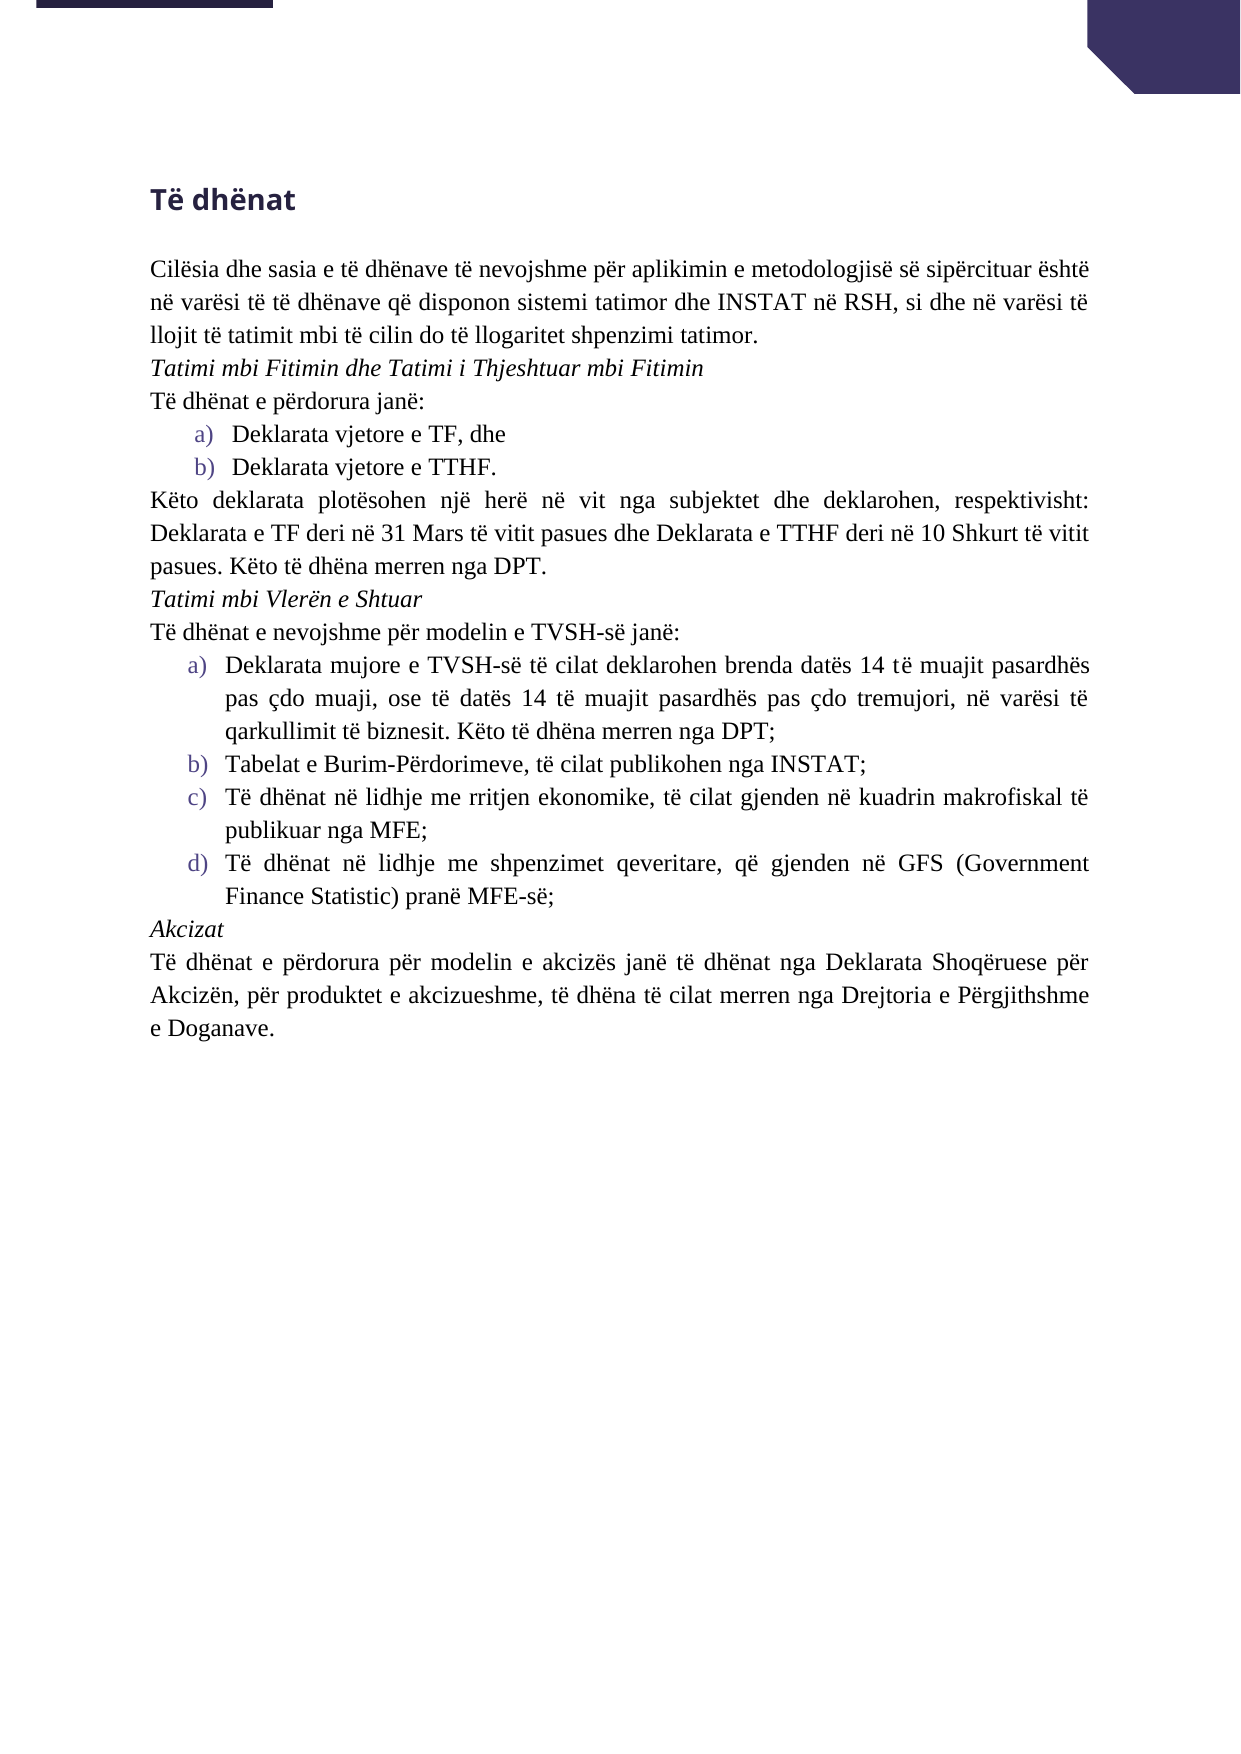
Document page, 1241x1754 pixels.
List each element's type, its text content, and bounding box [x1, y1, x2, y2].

list Të dhënat në lidhje me shpenzimet qeveritare, që gjenden në GFS (Government Finance Statistic) pranë MFE-së; [187, 848, 1090, 910]
list Tabelat e Burim-Përdorimeve, të cilat publikohen nga INSTAT; [187, 749, 1090, 778]
list Deklarata mujore e TVSH-së të cilat deklarohen brenda datës 14 të muajit pasardhës pas çdo muaji, ose të datës 14 të muajit pasardhës pas çdo tremujori, në varësi të qarkullimit të biznesit. Këto të dhëna merren nga DPT; [187, 650, 1090, 745]
text Tatimi mbi Fitimin dhe Tatimi i Thjeshtuar mbi Fitimin [150, 353, 1090, 382]
text Të dhënat e përdorura për modelin e akcizës janë të dhënat nga Deklarata Shoqëruese për Akcizën, për produktet e akcizueshme, të dhëna të cilat merren nga Drejtoria e Përgjithshme e Doganave. [150, 947, 1090, 1042]
text Cilësia dhe sasia e të dhënave të nevojshme për aplikimin e metodologjisë së sipërcituar është në varësi të të dhënave që disponon sistemi tatimor dhe INSTAT në RSH, si dhe në varësi të llojit të tatimit mbi të cilin do të llogaritet shpenzimi tatimor. [150, 254, 1090, 349]
subtitle Të dhënat [150, 179, 1090, 219]
list Deklarata vjetore e TTHF. [194, 452, 1090, 481]
text Tatimi mbi Vlerën e Shtuar [150, 584, 1090, 613]
list Deklarata vjetore e TF, dhe [194, 419, 1090, 448]
text Këto deklarata plotësohen një herë në vit nga subjektet dhe deklarohen, respektivisht: Deklarata e TF deri në 31 Mars të vitit pasues dhe Deklarata e TTHF deri në 10 Shkurt të vitit pasues. Këto të dhëna merren nga DPT. [150, 485, 1090, 580]
text Të dhënat e nevojshme për modelin e TVSH-së janë: [150, 617, 1090, 646]
text Akcizat [150, 914, 1090, 943]
text Të dhënat e përdorura janë: [150, 386, 1090, 415]
list Të dhënat në lidhje me rritjen ekonomike, të cilat gjenden në kuadrin makrofiskal të publikuar nga MFE; [187, 782, 1090, 844]
